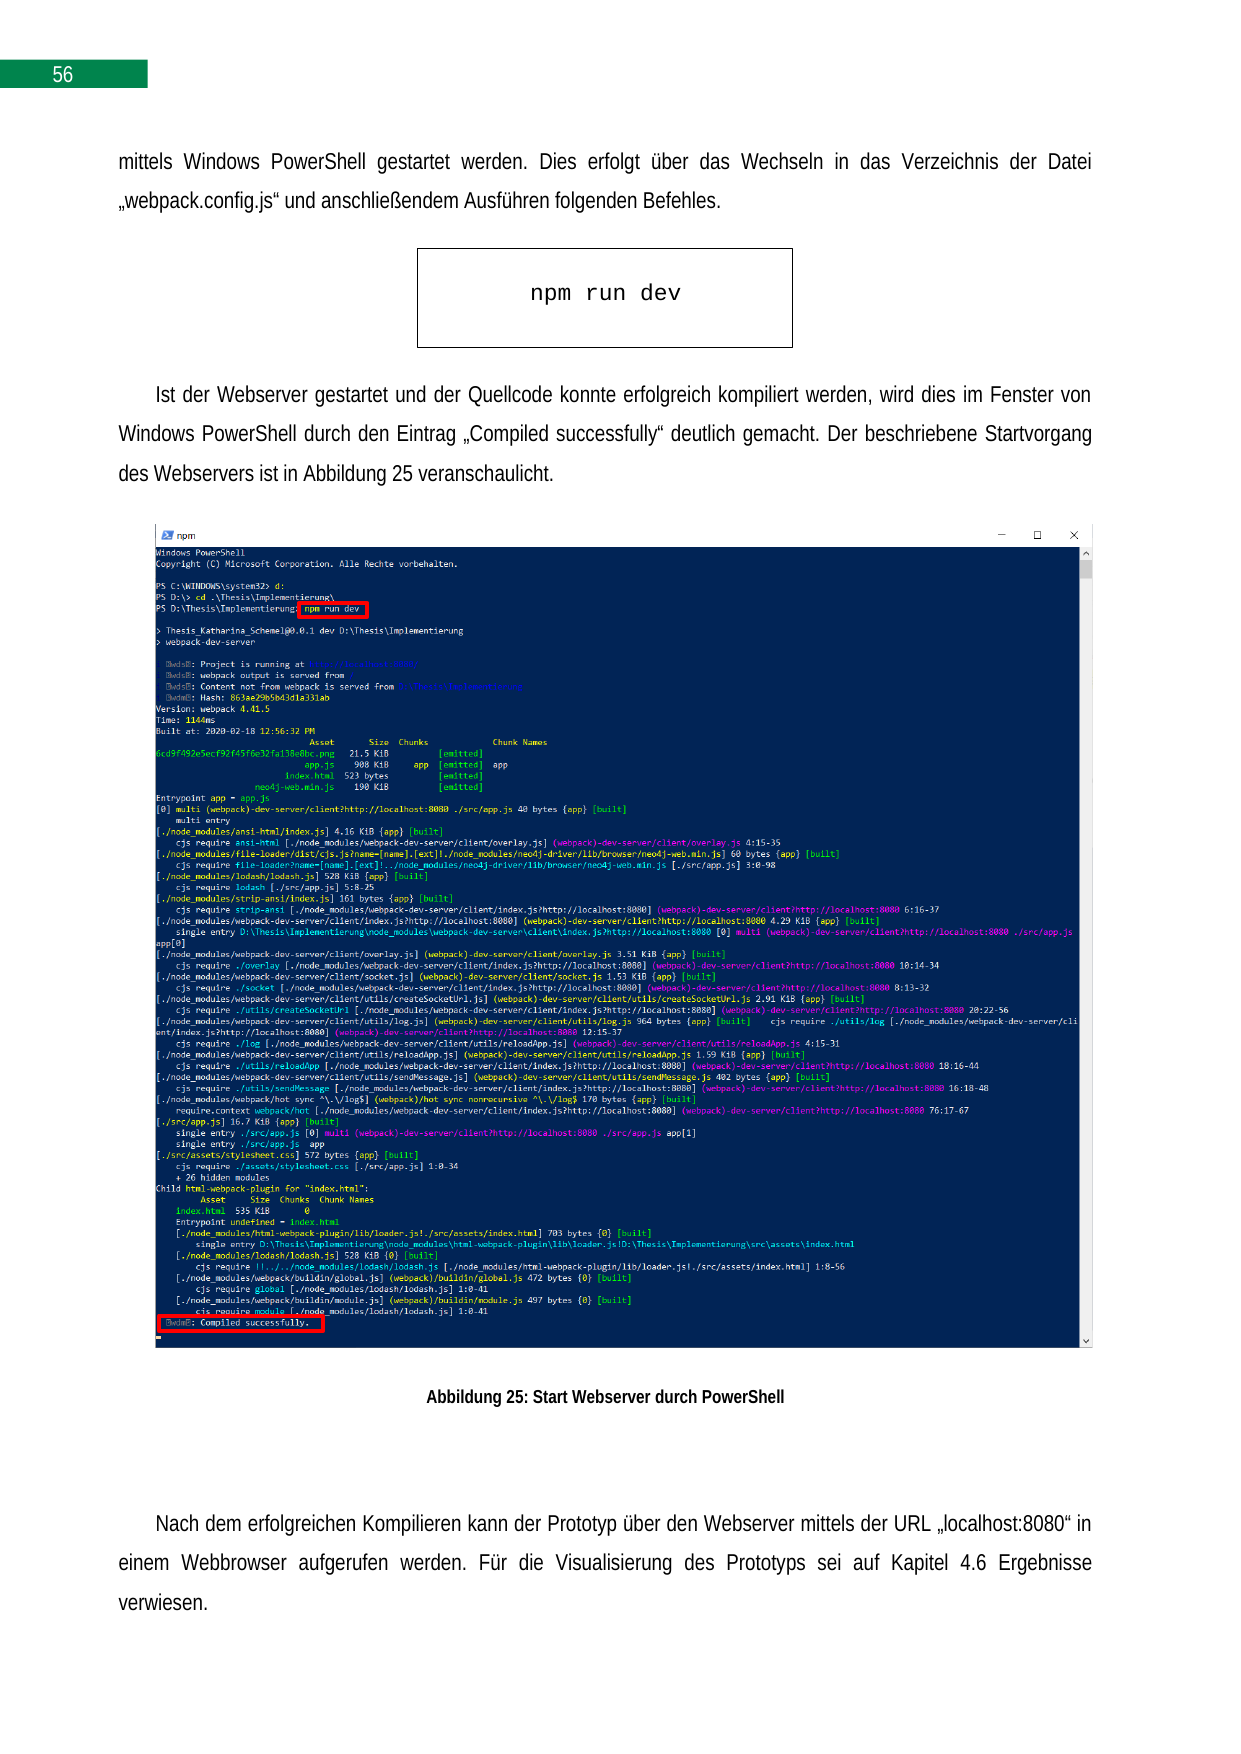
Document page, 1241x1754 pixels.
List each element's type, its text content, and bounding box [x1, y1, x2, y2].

text Nach dem erfolgreichen Kompilieren kann der Prototyp über den Webserver mittels der URL „localhost:8080“ in einem Webbrowser aufgerufen werden. Für die Visualisierung des Prototyps sei auf Kapitel 4.6 Ergebnisse verwiesen. [118, 1509, 1092, 1615]
picture [155, 524, 1093, 1348]
text Abbildung 25: Start Webserver durch PowerShell [133, 1386, 1078, 1408]
text Ist der Webserver gestartet und der Quellcode konnte erfolgreich kompiliert werden, wird dies im Fenster von Windows PowerShell durch den Eintrag „Compiled successfully“ deutlich gemacht. Der beschriebene Startvorgang des Webservers ist in Abbildung 25 veranschaulicht. [118, 381, 1092, 486]
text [118, 148, 1092, 213]
